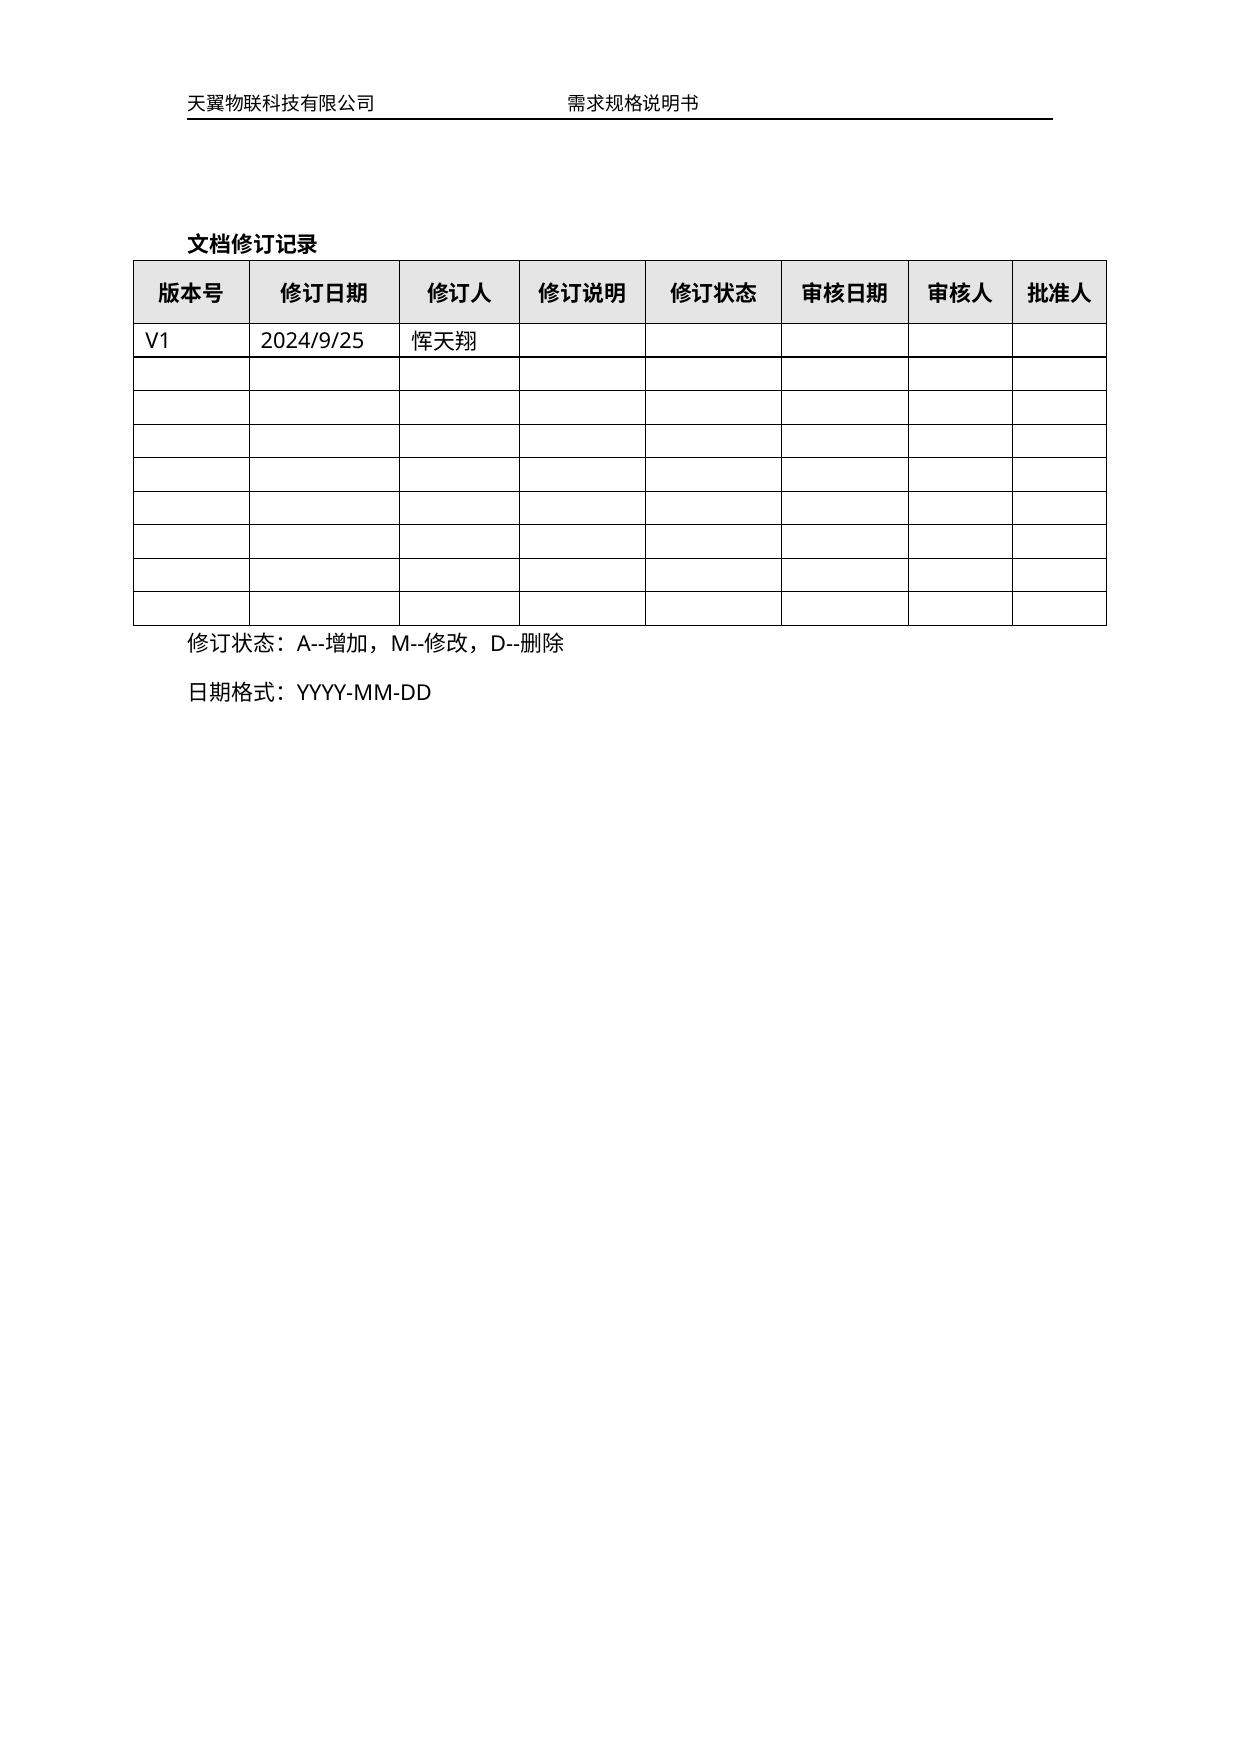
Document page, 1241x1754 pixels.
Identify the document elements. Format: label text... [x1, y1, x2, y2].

table_cell [909, 525, 1012, 558]
table_cell [134, 425, 249, 457]
table_cell [400, 391, 519, 423]
table_cell [782, 492, 908, 524]
table_cell [400, 559, 519, 591]
table_cell [646, 492, 781, 524]
table_header 修订日期 [250, 261, 399, 323]
table_cell [134, 458, 249, 491]
table_header 版本号 [134, 261, 249, 323]
table_cell [782, 592, 908, 625]
table_cell [520, 458, 645, 491]
table_cell [250, 559, 399, 591]
table_cell [1013, 525, 1106, 558]
table_cell [646, 525, 781, 558]
table_cell [909, 358, 1012, 390]
table_cell 2024/9/25 [250, 324, 399, 356]
table_cell [1013, 391, 1106, 423]
table_cell 恽天翔 [400, 324, 519, 356]
table_cell [400, 358, 519, 390]
table_cell [782, 525, 908, 558]
table_cell [134, 492, 249, 524]
table_cell V1 [134, 324, 249, 356]
table_cell [1013, 425, 1106, 457]
table_cell [134, 592, 249, 625]
table_cell [250, 391, 399, 423]
table_cell [782, 391, 908, 423]
table_cell [1013, 358, 1106, 390]
table_cell [782, 425, 908, 457]
table_cell [134, 358, 249, 390]
table_cell [250, 525, 399, 558]
table_cell [782, 358, 908, 390]
table_cell [250, 592, 399, 625]
table_cell [400, 425, 519, 457]
table_cell [646, 324, 781, 356]
table_cell [520, 492, 645, 524]
table_cell [520, 425, 645, 457]
table_cell [400, 525, 519, 558]
table_cell [134, 525, 249, 558]
table_cell [909, 492, 1012, 524]
table_cell [646, 358, 781, 390]
table_header 批准人 [1013, 261, 1106, 323]
table_cell [1013, 559, 1106, 591]
table_header 修订状态 [646, 261, 781, 323]
text 文档修订记录 [187, 227, 1053, 259]
table_cell [782, 324, 908, 356]
table_cell [909, 559, 1012, 591]
table_cell [520, 324, 645, 356]
table_cell [520, 391, 645, 423]
table_cell [520, 559, 645, 591]
table_cell [134, 559, 249, 591]
table_cell [520, 592, 645, 625]
text 修订状态：A--增加，M--修改，D--删除 [187, 626, 1053, 658]
table_cell [909, 425, 1012, 457]
table_header 审核人 [909, 261, 1012, 323]
table_cell [909, 391, 1012, 423]
table_cell [134, 391, 249, 423]
table_cell [400, 592, 519, 625]
table_cell [250, 425, 399, 457]
table_cell [250, 358, 399, 390]
table_cell [250, 458, 399, 491]
table_cell [250, 492, 399, 524]
table_cell [1013, 592, 1106, 625]
table_cell [646, 592, 781, 625]
table_cell [909, 458, 1012, 491]
table_header 修订说明 [520, 261, 645, 323]
table_cell [909, 324, 1012, 356]
table_cell [520, 525, 645, 558]
table_cell [646, 458, 781, 491]
table_header 审核日期 [782, 261, 908, 323]
table_cell [1013, 324, 1106, 356]
table_cell [646, 559, 781, 591]
text 日期格式：YYYY-MM-DD [187, 674, 1053, 707]
table_cell [1013, 492, 1106, 524]
table_cell [646, 425, 781, 457]
table_cell [400, 458, 519, 491]
table_cell [782, 559, 908, 591]
table_cell [1013, 458, 1106, 491]
table_cell [909, 592, 1012, 625]
table_cell [400, 492, 519, 524]
table_cell [520, 358, 645, 390]
table_cell [646, 391, 781, 423]
table_header 修订人 [400, 261, 519, 323]
table_cell [782, 458, 908, 491]
